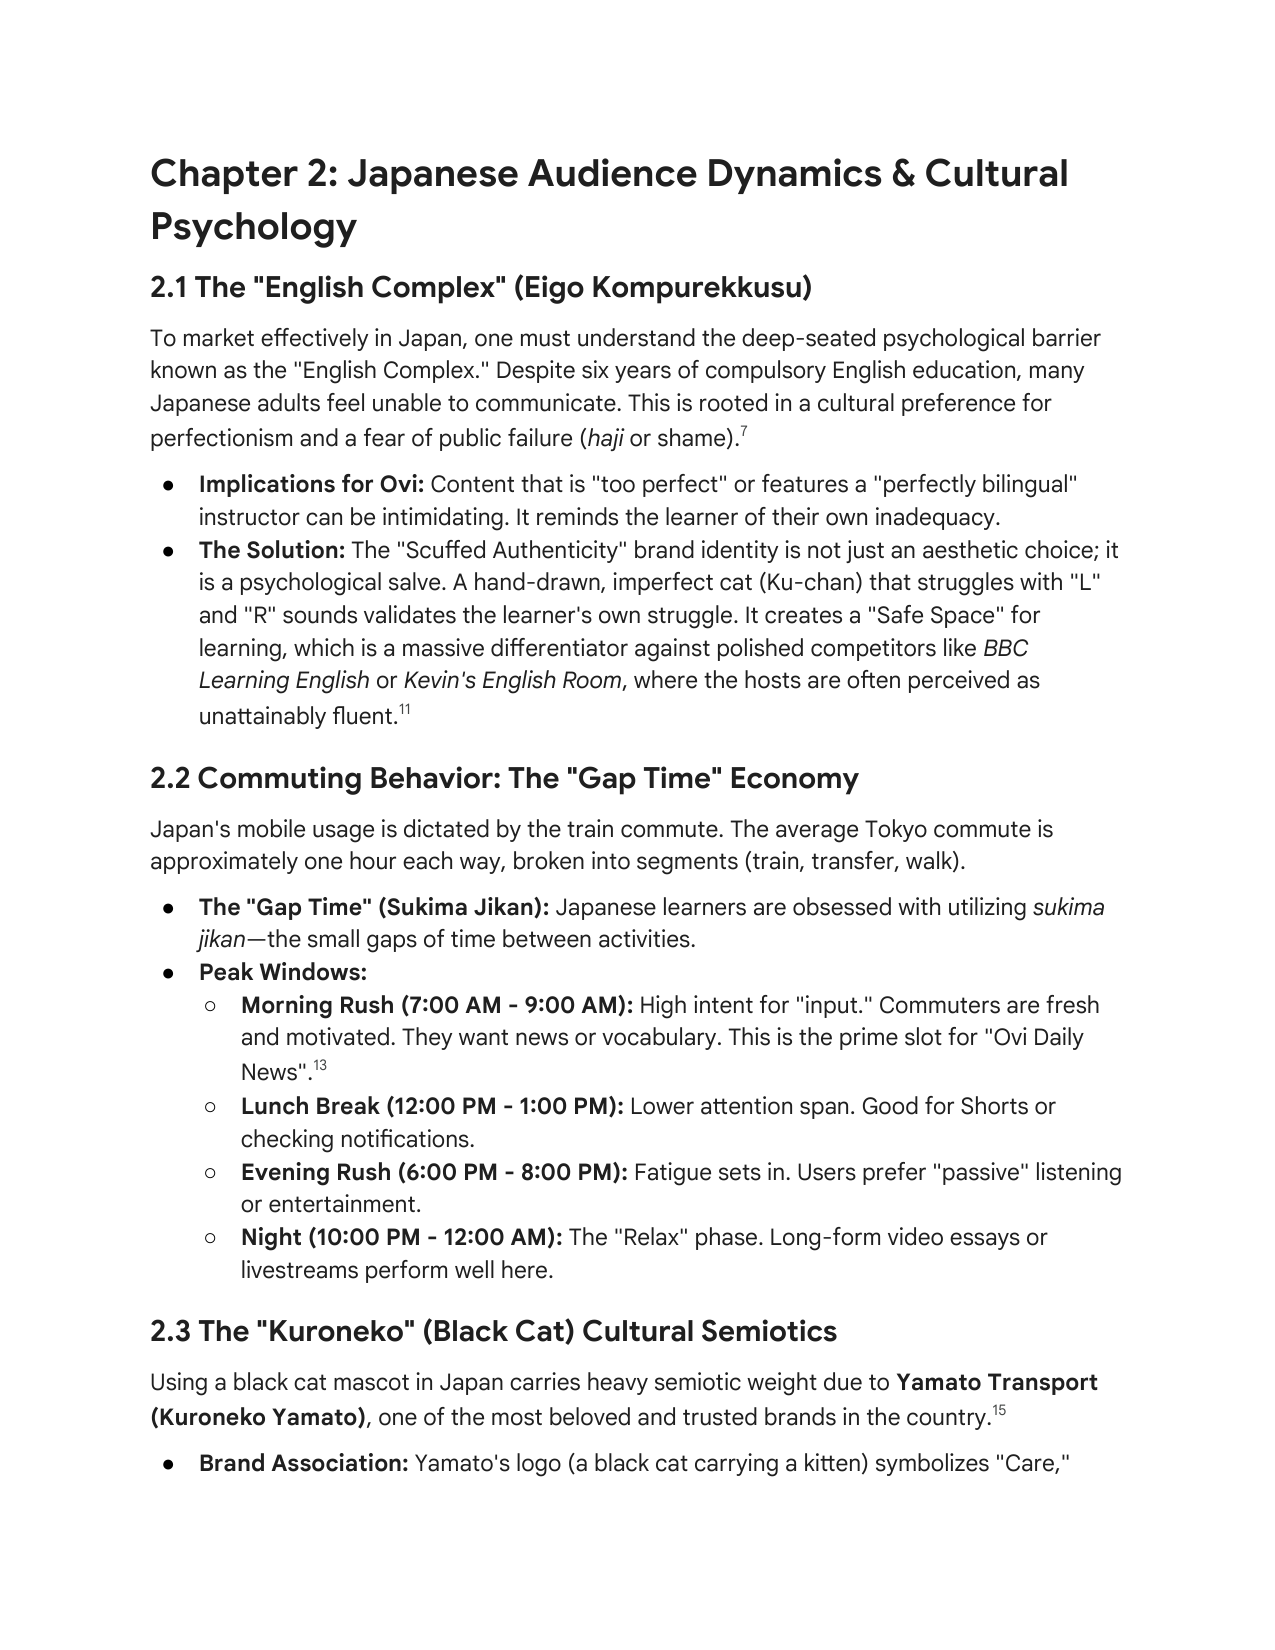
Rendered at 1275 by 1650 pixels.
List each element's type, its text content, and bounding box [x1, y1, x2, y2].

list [161, 1449, 1125, 1478]
list Evening Rush (6:00 PM - 8:00 PM): Fatigue sets in. Users prefer "passive" listening or entertainment. [203, 1158, 1125, 1219]
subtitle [150, 150, 1125, 251]
text Japan's mobile usage is dictated by the train commute. The average Tokyo commute is approximately one hour each way, broken into segments (train, transfer, walk). [150, 815, 1125, 876]
text To market effectively in Japan, one must understand the deep-seated psychological barrier known as the "English Complex." Despite six years of compulsory English education, many Japanese adults feel unable to communicate. This is rooted in a cultural preference for perfectionism and a fear of public failure (haji or shame).7 [150, 324, 1125, 454]
list Peak Windows: [161, 958, 1125, 987]
list The Solution: The "Scuffed Authenticity" brand identity is not just an aesthetic choice; it is a psychological salve. A hand-drawn, imperfect cat (Ku-chan) that struggles with "L" and "R" sounds validates the learner's own struggle. It creates a "Safe Space" for learning, which is a massive differentiator against polished competitors like BBC Learning English or Kevin's English Room, where the hosts are often perceived as unattainably fluent.11 [161, 536, 1125, 731]
list The "Gap Time" (Sukima Jikan): Japanese learners are obsessed with utilizing sukima jikan—the small gaps of time between activities. [161, 893, 1125, 954]
list Lunch Break (12:00 PM - 1:00 PM): Lower attention span. Good for Shorts or checking notifications. [203, 1092, 1125, 1154]
subtitle 2.1 The "English Complex" (Eigo Kompurekkusu) [150, 269, 1125, 306]
list Implications for Ovi: Content that is "too perfect" or features a "perfectly bilingual" instructor can be intimidating. It reminds the learner of their own inadequacy. [161, 471, 1125, 532]
list Morning Rush (7:00 AM - 9:00 AM): High intent for "input." Commuters are fresh and motivated. They want news or vocabulary. This is the prime slot for "Ovi Daily News".13 [203, 991, 1125, 1088]
list Night (10:00 PM - 12:00 AM): The "Relax" phase. Long-form video essays or livestreams perform well here. [203, 1223, 1125, 1285]
subtitle 2.3 The "Kuroneko" (Black Cat) Cultural Semiotics [150, 1314, 1125, 1350]
text Using a black cat mascot in Japan carries heavy semiotic weight due to Yamato Transport (Kuroneko Yamato), one of the most beloved and trusted brands in the country.15 [150, 1368, 1125, 1432]
subtitle 2.2 Commuting Behavior: The "Gap Time" Economy [150, 761, 1125, 797]
